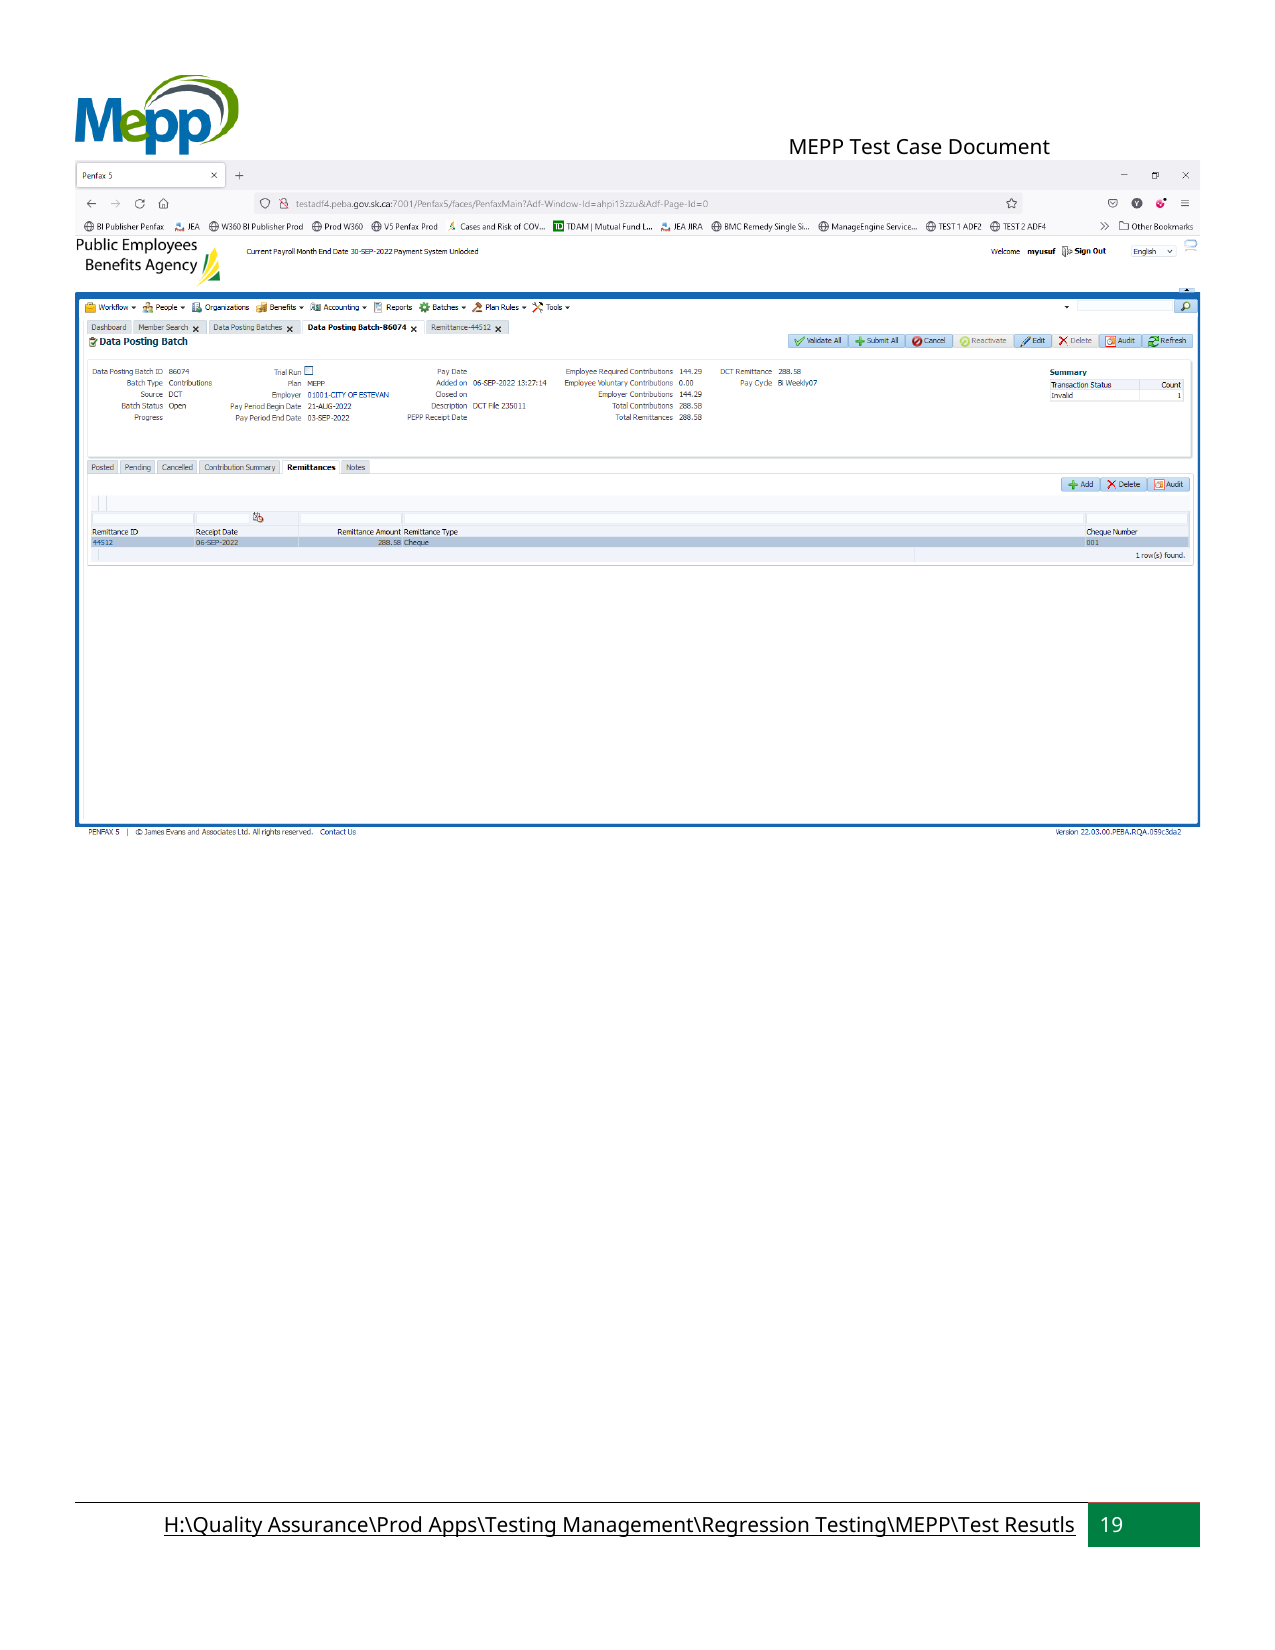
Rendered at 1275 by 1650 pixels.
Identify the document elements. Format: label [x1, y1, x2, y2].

picture [75, 75, 239, 155]
picture [75, 160, 1200, 837]
